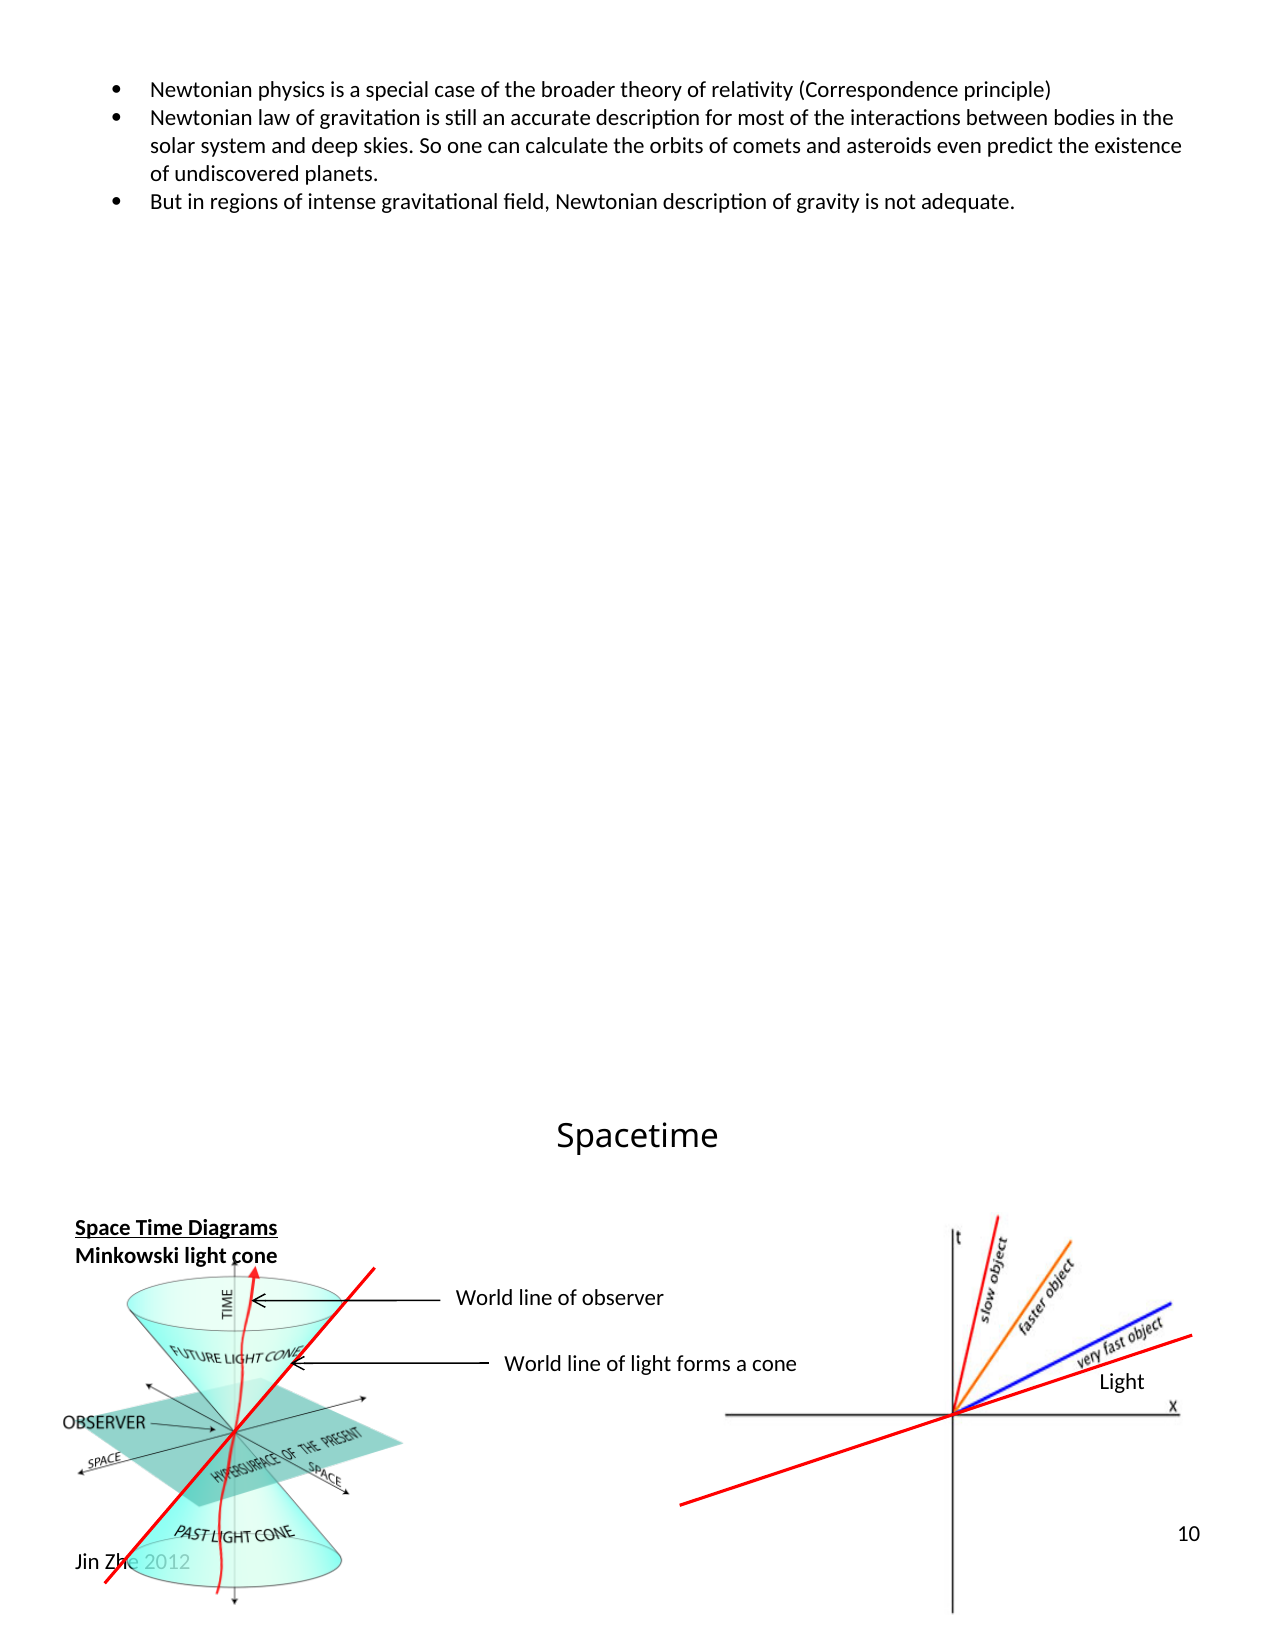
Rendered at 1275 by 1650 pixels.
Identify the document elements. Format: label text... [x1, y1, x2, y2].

list But in regions of intense gravitational field, Newtonian description of gravity is not adequate. [112, 187, 1200, 215]
text Spacetime [75, 1112, 1200, 1157]
text Minkowski light cone [75, 1241, 1200, 1269]
picture [298, 1302, 414, 1362]
text Space Time Diagrams [75, 1213, 1200, 1241]
picture [723, 1269, 1183, 1488]
picture [723, 1341, 1183, 1615]
list Newtonian law of gravitation is still an accurate description for most of the interactions between bodies in the solar system and deep skies. So one can calculate the orbits of comets and asteroids even predict the existence of undiscovered planets. [112, 103, 1200, 187]
list Newtonian physics is a special case of the broader theory of relativity (Correspondence principle) [112, 75, 1200, 103]
picture [56, 1249, 414, 1615]
